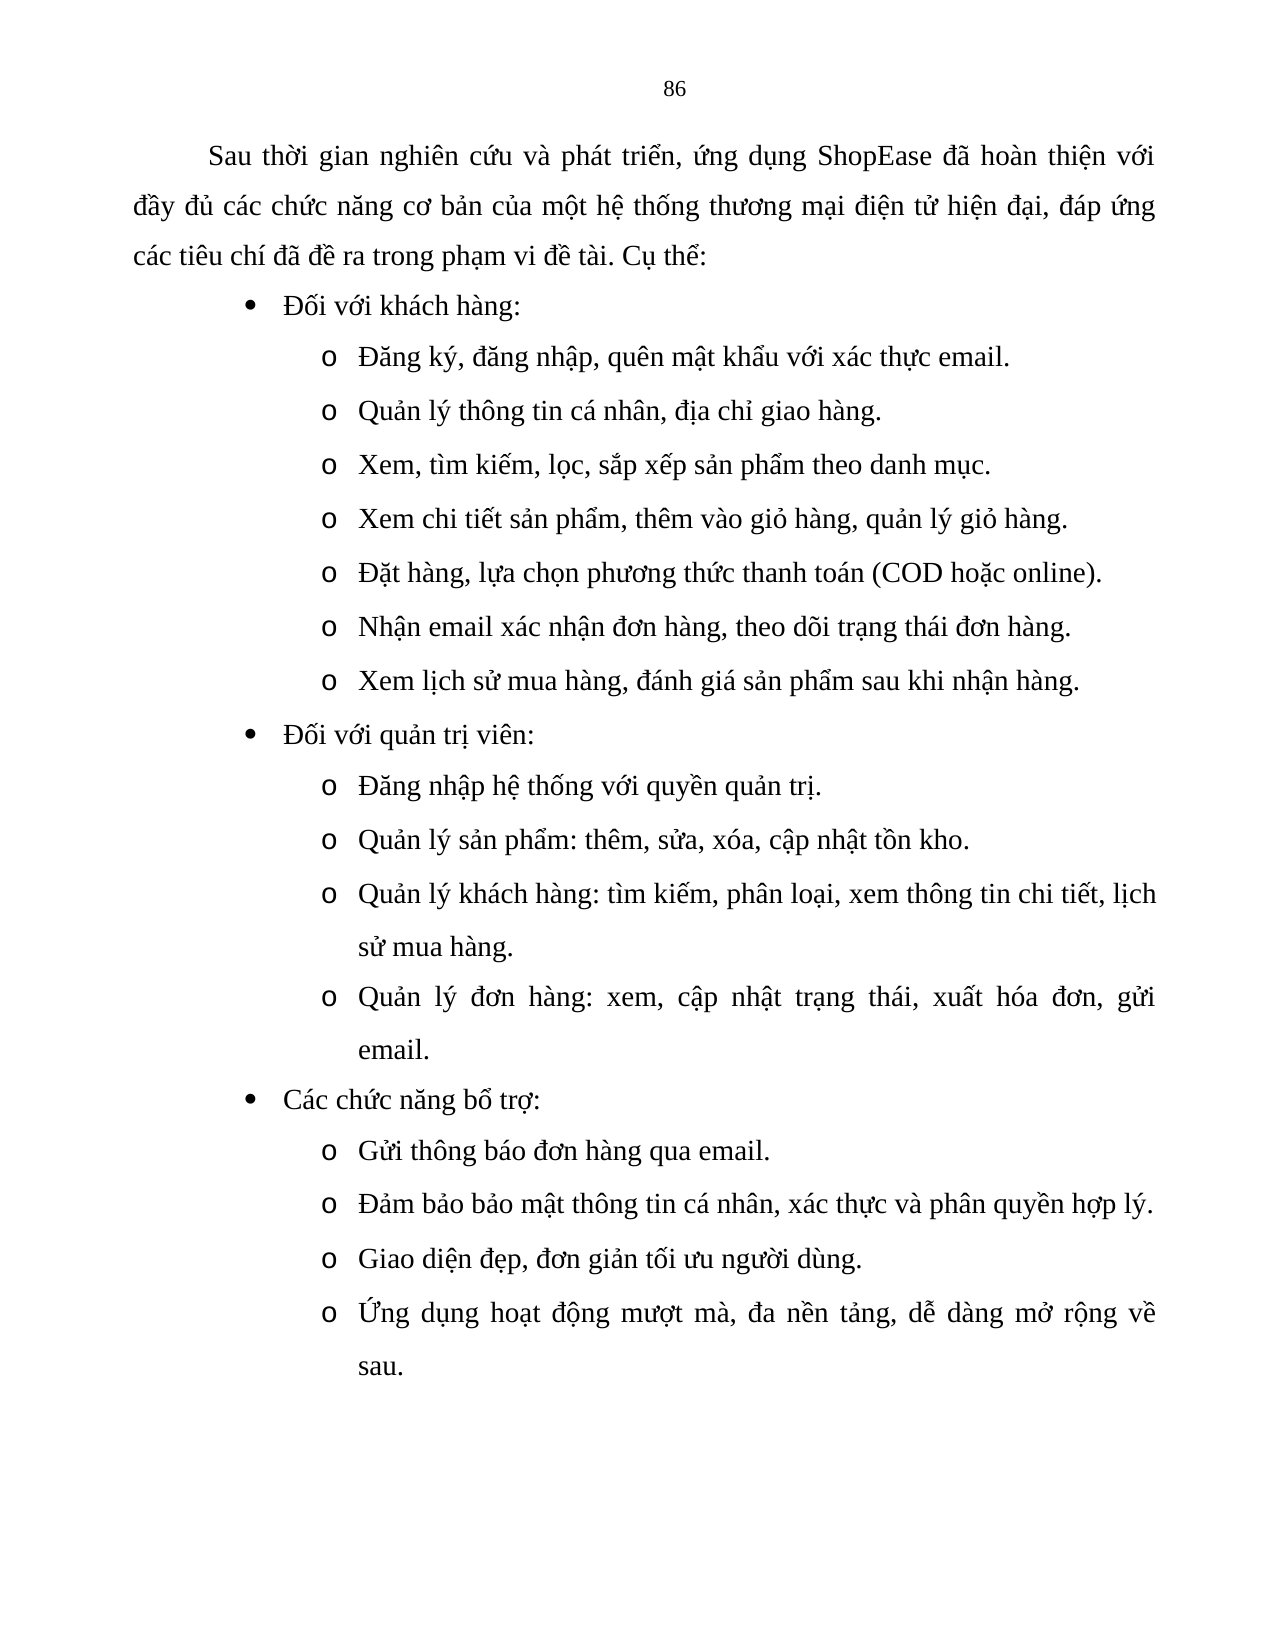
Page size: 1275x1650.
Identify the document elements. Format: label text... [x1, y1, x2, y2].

list Quản lý đơn hàng: xem, cập nhật trạng thái, xuất hóa đơn, gửi email. [320, 979, 1157, 1065]
list Ứng dụng hoạt động mượt mà, đa nền tảng, dễ dàng mở rộng về sau. [320, 1295, 1157, 1381]
list Gửi thông báo đơn hàng qua email. [320, 1133, 1157, 1169]
list Nhận email xác nhận đơn hàng, theo dõi trạng thái đơn hàng. [320, 609, 1157, 645]
list Giao diện đẹp, đơn giản tối ưu người dùng. [320, 1241, 1157, 1277]
list Xem, tìm kiếm, lọc, sắp xếp sản phẩm theo danh mục. [320, 447, 1157, 483]
list Đối với khách hàng: [245, 288, 1157, 322]
text Sau thời gian nghiên cứu và phát triển, ứng dụng ShopEase đã hoàn thiện với đầy đủ các chức năng cơ bản của một hệ thống thương mại điện tử hiện đại, đáp ứng các tiêu chí đã đề ra trong phạm vi đề tài. Cụ thể: [133, 138, 1157, 272]
list Xem lịch sử mua hàng, đánh giá sản phẩm sau khi nhận hàng. [320, 663, 1157, 699]
list Đăng ký, đăng nhập, quên mật khẩu với xác thực email. [320, 339, 1157, 375]
list Xem chi tiết sản phẩm, thêm vào giỏ hàng, quản lý giỏ hàng. [320, 501, 1157, 537]
list Đối với quản trị viên: [245, 717, 1157, 751]
list Quản lý thông tin cá nhân, địa chỉ giao hàng. [320, 393, 1157, 429]
list Quản lý khách hàng: tìm kiếm, phân loại, xem thông tin chi tiết, lịch sử mua hàng. [320, 876, 1157, 962]
list Đặt hàng, lựa chọn phương thức thanh toán (COD hoặc online). [320, 555, 1157, 591]
list Đảm bảo bảo mật thông tin cá nhân, xác thực và phân quyền hợp lý. [320, 1187, 1157, 1223]
list Quản lý sản phẩm: thêm, sửa, xóa, cập nhật tồn kho. [320, 822, 1157, 858]
list Đăng nhập hệ thống với quyền quản trị. [320, 768, 1157, 804]
list Các chức năng bổ trợ: [245, 1082, 1157, 1116]
